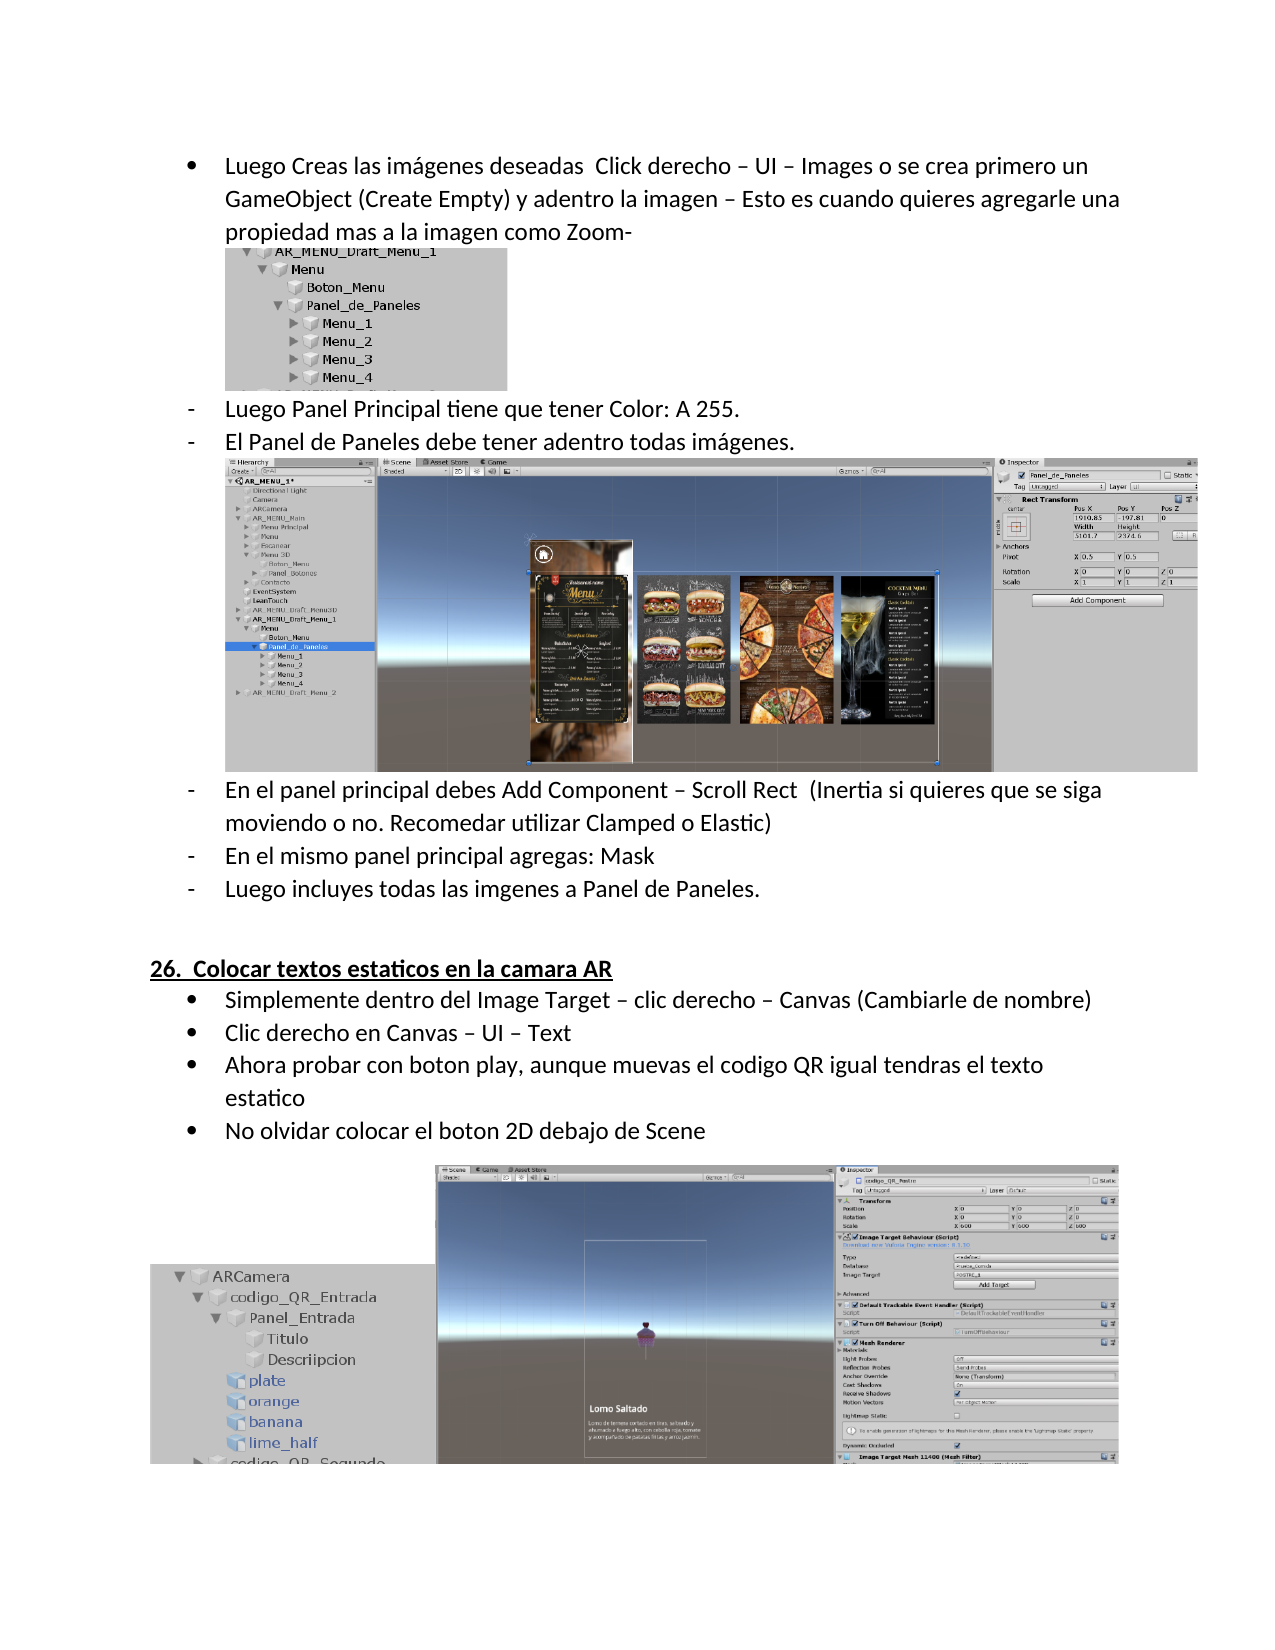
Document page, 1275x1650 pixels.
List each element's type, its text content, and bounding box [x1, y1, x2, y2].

list Luego Creas las imágenes deseadas Click derecho – UI – Images o se crea primero un GameObject (Create Empty) y adentro la imagen – Esto es cuando quieres agregarle una propiedad mas a la imagen como Zoom- [187, 150, 1125, 246]
list Ahora probar con boton play, aunque muevas el codigo QR igual tendras el texto estatico [187, 1049, 1125, 1113]
list Luego Panel Principal tiene que tener Color: A 255. [187, 393, 1125, 423]
text 26. Colocar textos estaticos en la camara AR [150, 953, 1125, 984]
picture [225, 458, 1198, 772]
list El Panel de Paneles debe tener adentro todas imágenes. [187, 426, 1125, 456]
list No olvidar colocar el boton 2D debajo de Scene [187, 1115, 1125, 1146]
list En el mismo panel principal agregas: Mask [187, 840, 1125, 871]
picture [150, 1165, 1119, 1464]
list Luego incluyes todas las imgenes a Panel de Paneles. [187, 873, 1125, 904]
list Clic derecho en Canvas – UI – Text [187, 1017, 1125, 1047]
list Simplemente dentro del Image Target – clic derecho – Canvas (Cambiarle de nombre) [187, 984, 1125, 1014]
list En el panel principal debes Add Component – Scroll Rect (Inertia si quieres que se siga moviendo o no. Recomedar utilizar Clamped o Elastic) [187, 774, 1125, 838]
picture [225, 248, 508, 391]
